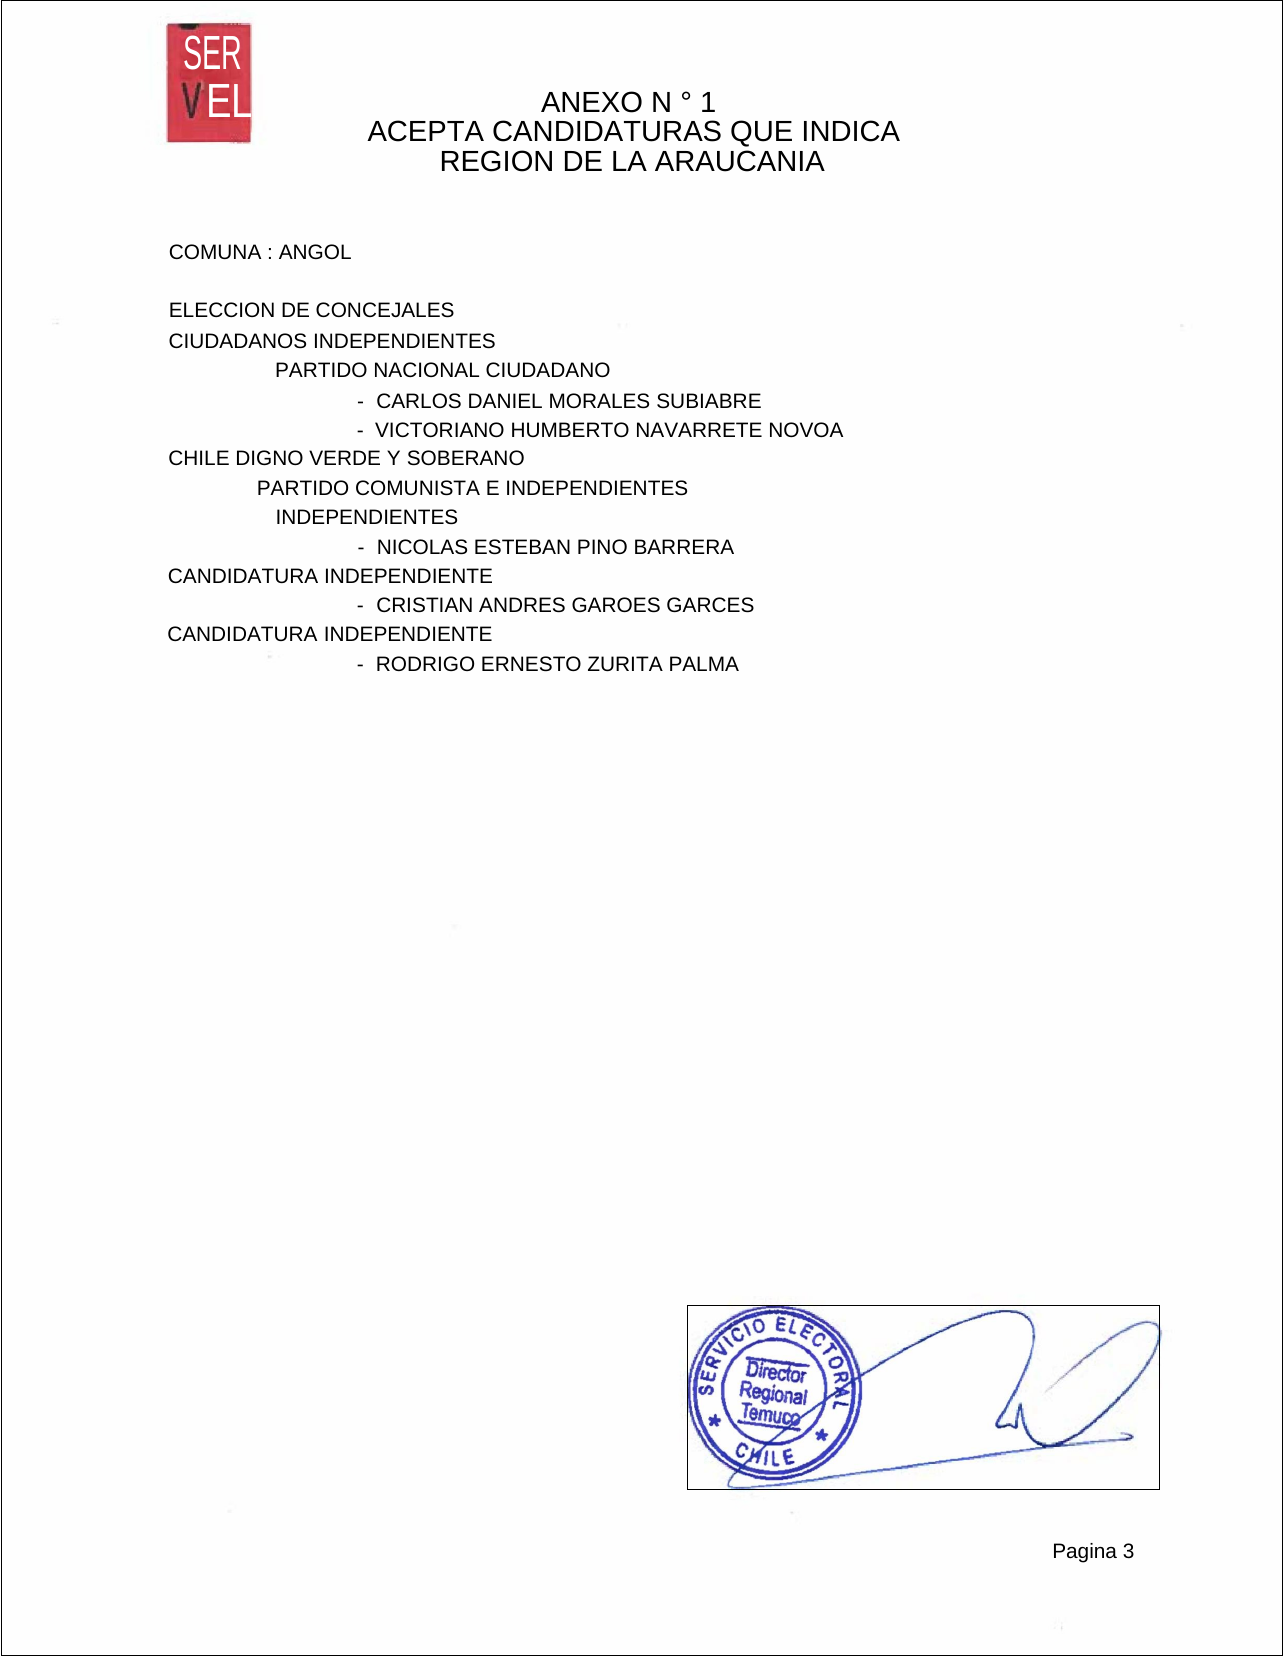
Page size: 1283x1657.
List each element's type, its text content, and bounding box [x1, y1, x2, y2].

text COMUNA : ANGOL ELECCION DE CONCEJALES [169, 205, 457, 322]
subtitle SER [183, 31, 1145, 79]
list CRISTIAN ANDRES GAROES GARCES CANDIDATURA INDEPENDIENTE [167, 593, 755, 646]
text Pagina 3 [156, 1539, 1134, 1563]
text EL ANEXO N ° 1 [206, 79, 1145, 121]
text PARTIDO COMUNISTA E INDEPENDIENTES INDEPENDIENTES [257, 475, 691, 529]
text PARTIDO NACIONAL CIUDADANO [275, 358, 1145, 382]
text ACEPTA CANDIDATURAS QUE INDICA [743, 121, 903, 146]
list RODRIGO ERNESTO ZURITA PALMA [357, 652, 1145, 676]
text CIUDADANOS INDEPENDIENTES [168, 329, 1145, 353]
list VICTORIANO HUMBERTO NAVARRETE NOVOA CHILE DIGNO VERDE Y SOBERANO [168, 418, 844, 470]
list CARLOS DANIEL MORALES SUBIABRE [357, 388, 1145, 412]
list NICOLAS ESTEBAN PINO BARRERA CANDIDATURA INDEPENDIENTE [168, 535, 734, 588]
text REGION DE LA ARAUCANIA [437, 146, 827, 178]
picture [2, 1, 1282, 1655]
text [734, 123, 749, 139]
text ACEPTA CANDIDATURAS QUE INDICA [365, 121, 743, 146]
